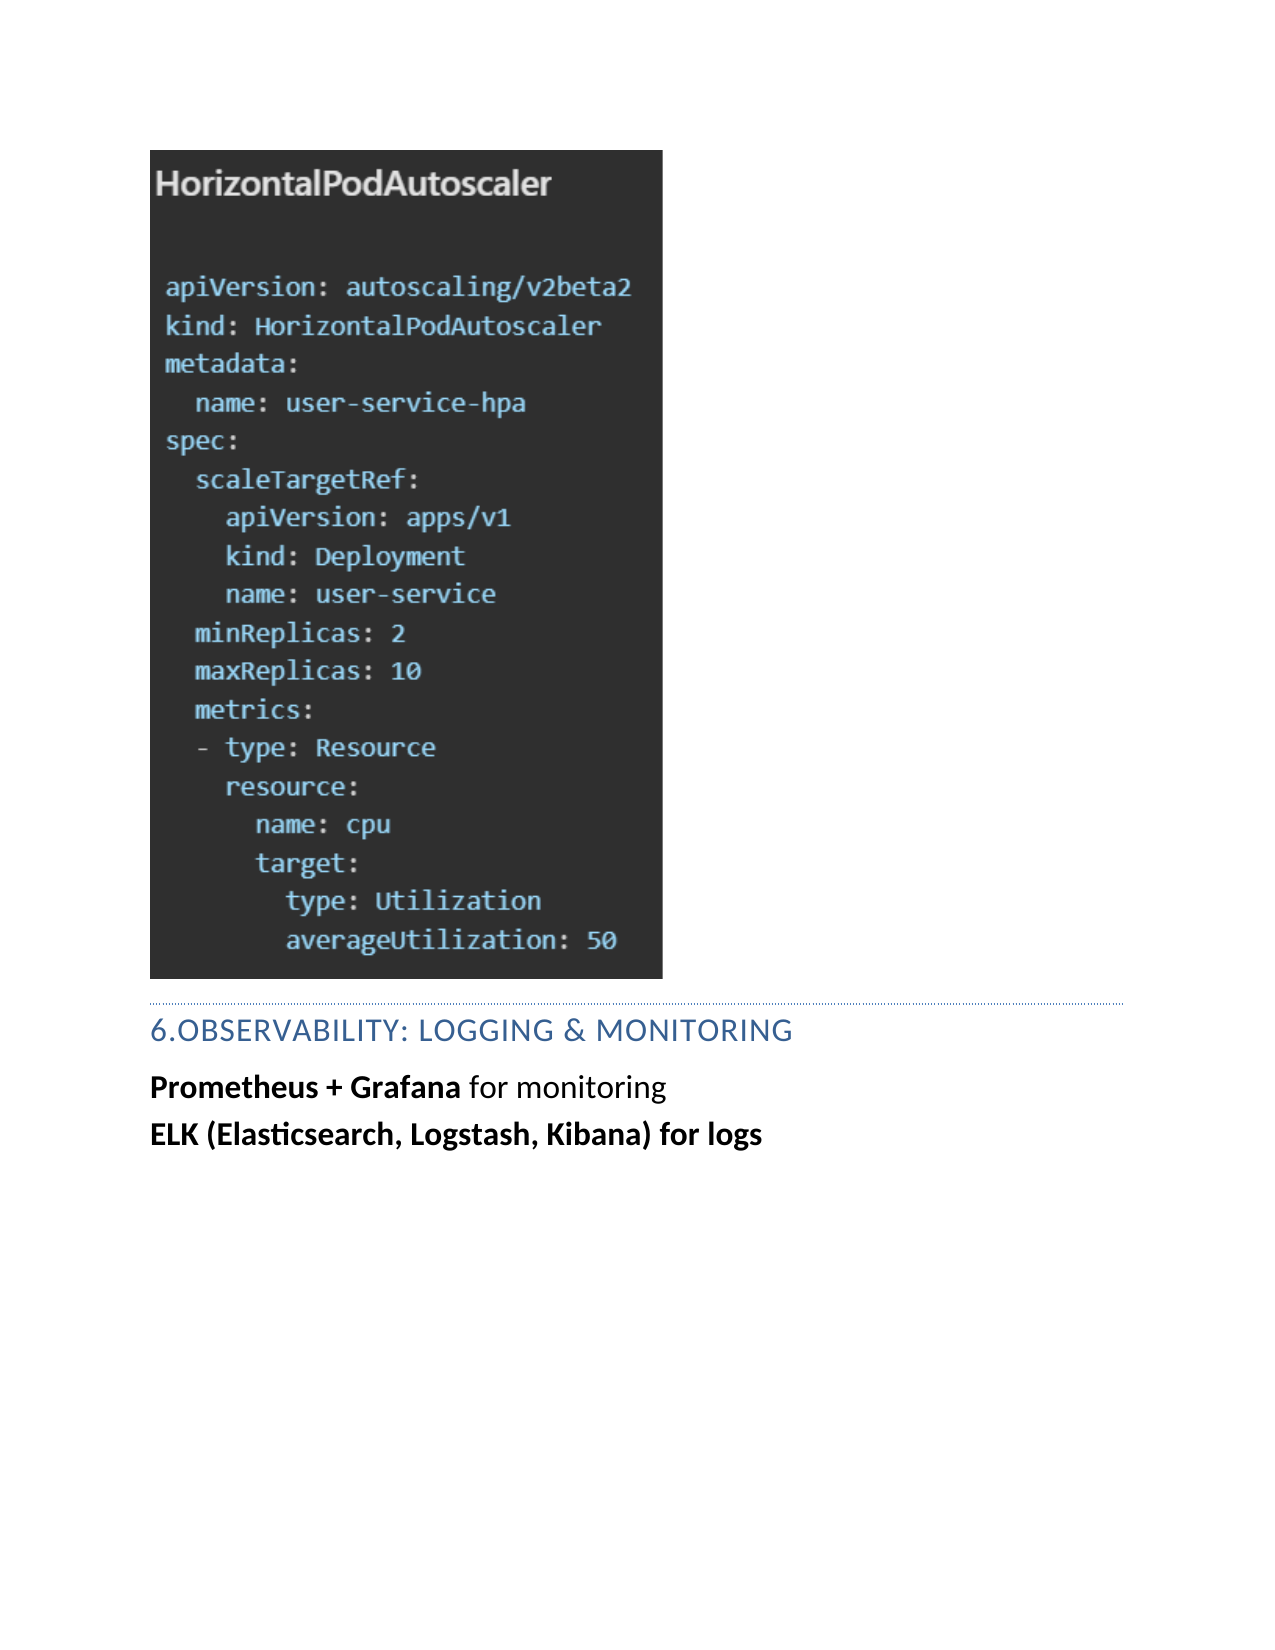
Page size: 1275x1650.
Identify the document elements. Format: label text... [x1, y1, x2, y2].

subtitle 6.Observability: Logging & Monitoring [150, 1003, 1125, 1049]
picture [150, 150, 663, 979]
text Prometheus + Grafana for monitoring ELK (Elasticsearch, Logstash, Kibana) for logs [150, 1066, 1125, 1153]
